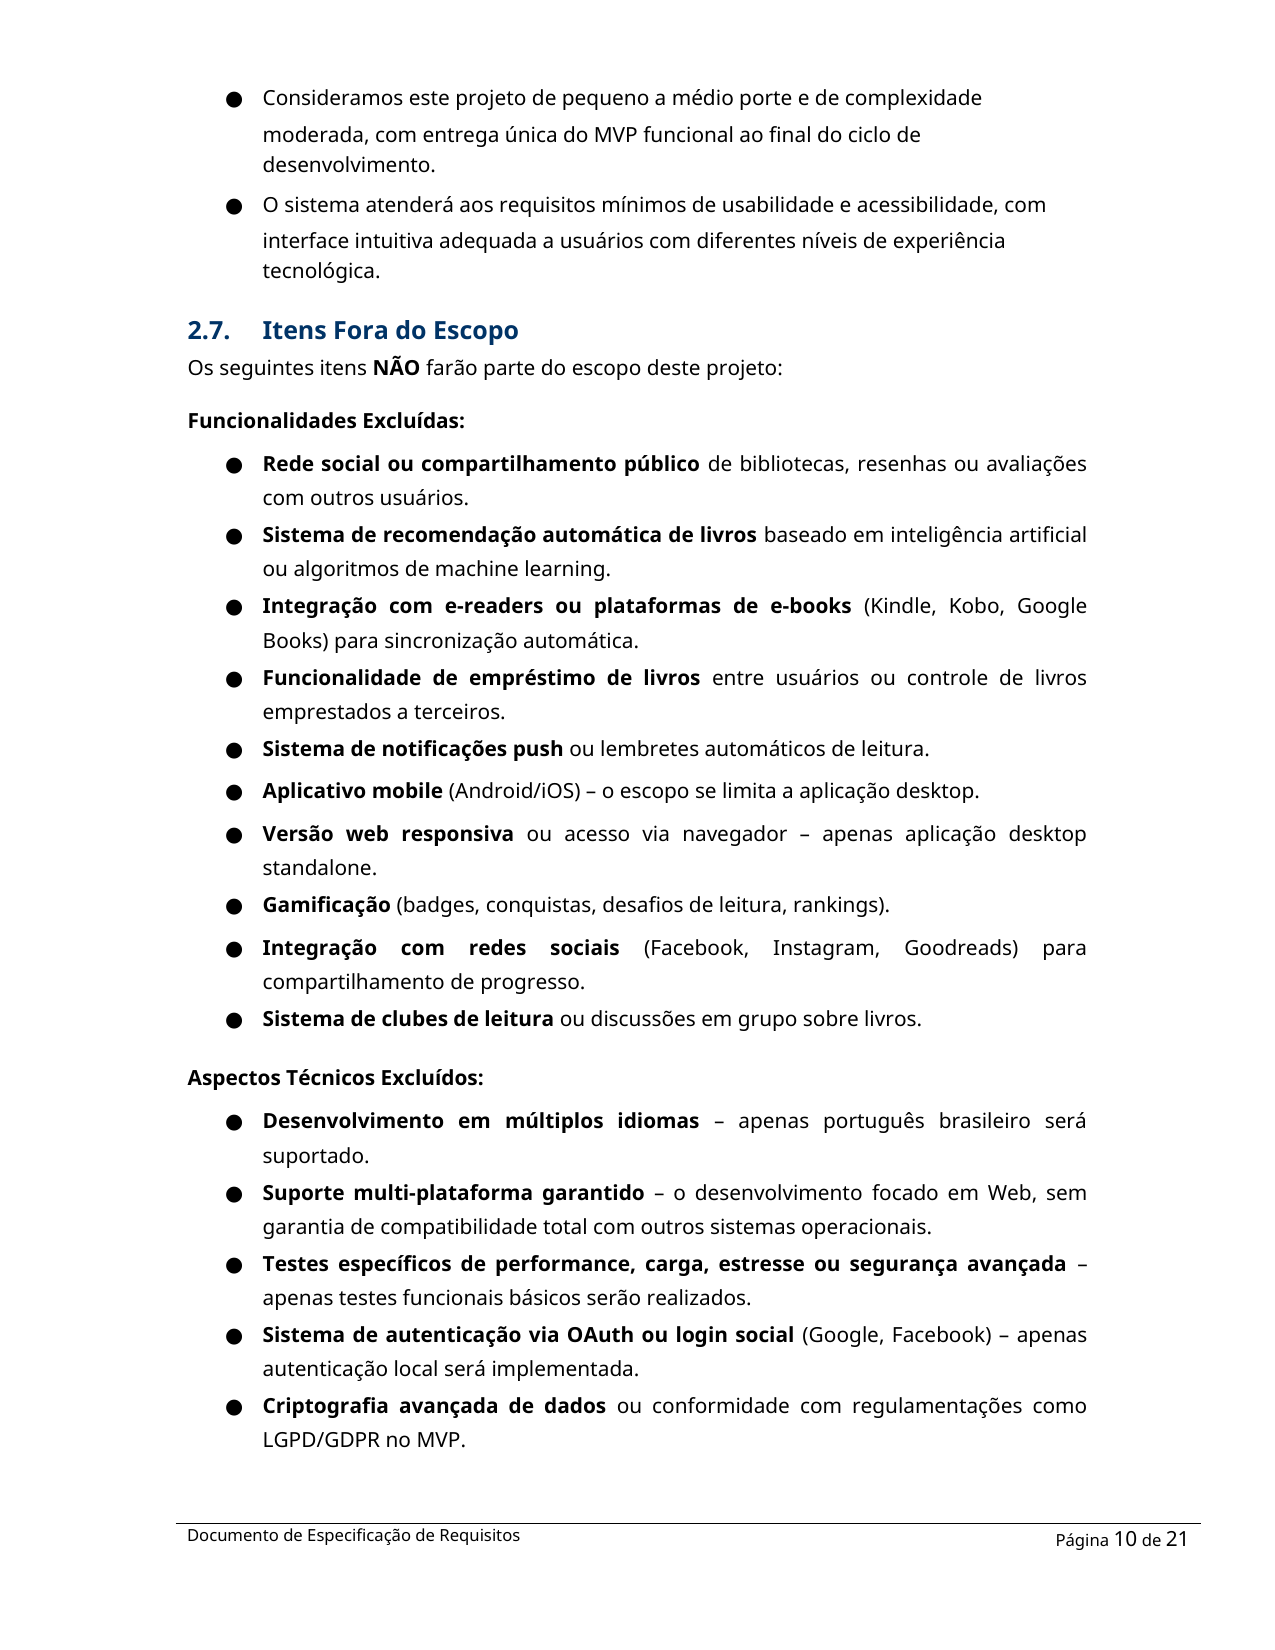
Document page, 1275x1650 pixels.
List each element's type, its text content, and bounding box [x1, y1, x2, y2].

subtitle Funcionalidades Excluídas: [187, 406, 1087, 434]
text Os seguintes itens NÃO farão parte do escopo deste projeto: [187, 353, 1087, 381]
list Sistema de notificações push ou lembretes automáticos de leitura. [225, 725, 1087, 768]
list Aplicativo mobile (Android/iOS) – o escopo se limita a aplicação desktop. [225, 768, 1087, 811]
list Gamificação (badges, conquistas, desafios de leitura, rankings). [225, 882, 1087, 924]
subtitle Aspectos Técnicos Excluídos: [187, 1063, 1087, 1092]
list Integração com redes sociais (Facebook, Instagram, Goodreads) para compartilhamento de progresso. [225, 924, 1087, 996]
list Versão web responsiva ou acesso via navegador – apenas aplicação desktop standalone. [225, 811, 1087, 882]
list Consideramos este projeto de pequeno a médio porte e de complexidade moderada, com entrega única do MVP funcional ao final do ciclo de desenvolvimento. [225, 75, 1087, 179]
list Integração com e-readers ou plataformas de e-books (Kindle, Kobo, Google Books) para sincronização automática. [225, 583, 1087, 654]
list Testes específicos de performance, carga, estresse ou segurança avançada – apenas testes funcionais básicos serão realizados. [225, 1240, 1087, 1312]
list Suporte multi-plataforma garantido – o desenvolvimento focado em Web, sem garantia de compatibilidade total com outros sistemas operacionais. [225, 1169, 1087, 1240]
list Funcionalidade de empréstimo de livros entre usuários ou controle de livros emprestados a terceiros. [225, 654, 1087, 725]
list Desenvolvimento em múltiplos idiomas – apenas português brasileiro será suportado. [225, 1098, 1087, 1169]
list Sistema de recomendação automática de livros baseado em inteligência artificial ou algoritmos de machine learning. [225, 512, 1087, 583]
list Sistema de clubes de leitura ou discussões em grupo sobre livros. [225, 996, 1087, 1038]
list O sistema atenderá aos requisitos mínimos de usabilidade e acessibilidade, com interface intuitiva adequada a usuários com diferentes níveis de experiência tecnológica. [225, 181, 1087, 285]
list Rede social ou compartilhamento público de bibliotecas, resenhas ou avaliações com outros usuários. [225, 441, 1087, 512]
subtitle Itens Fora do Escopo [187, 312, 1087, 346]
list Criptografia avançada de dados ou conformidade com regulamentações como LGPD/GDPR no MVP. [225, 1383, 1087, 1454]
list Sistema de autenticação via OAuth ou login social (Google, Facebook) – apenas autenticação local será implementada. [225, 1312, 1087, 1383]
